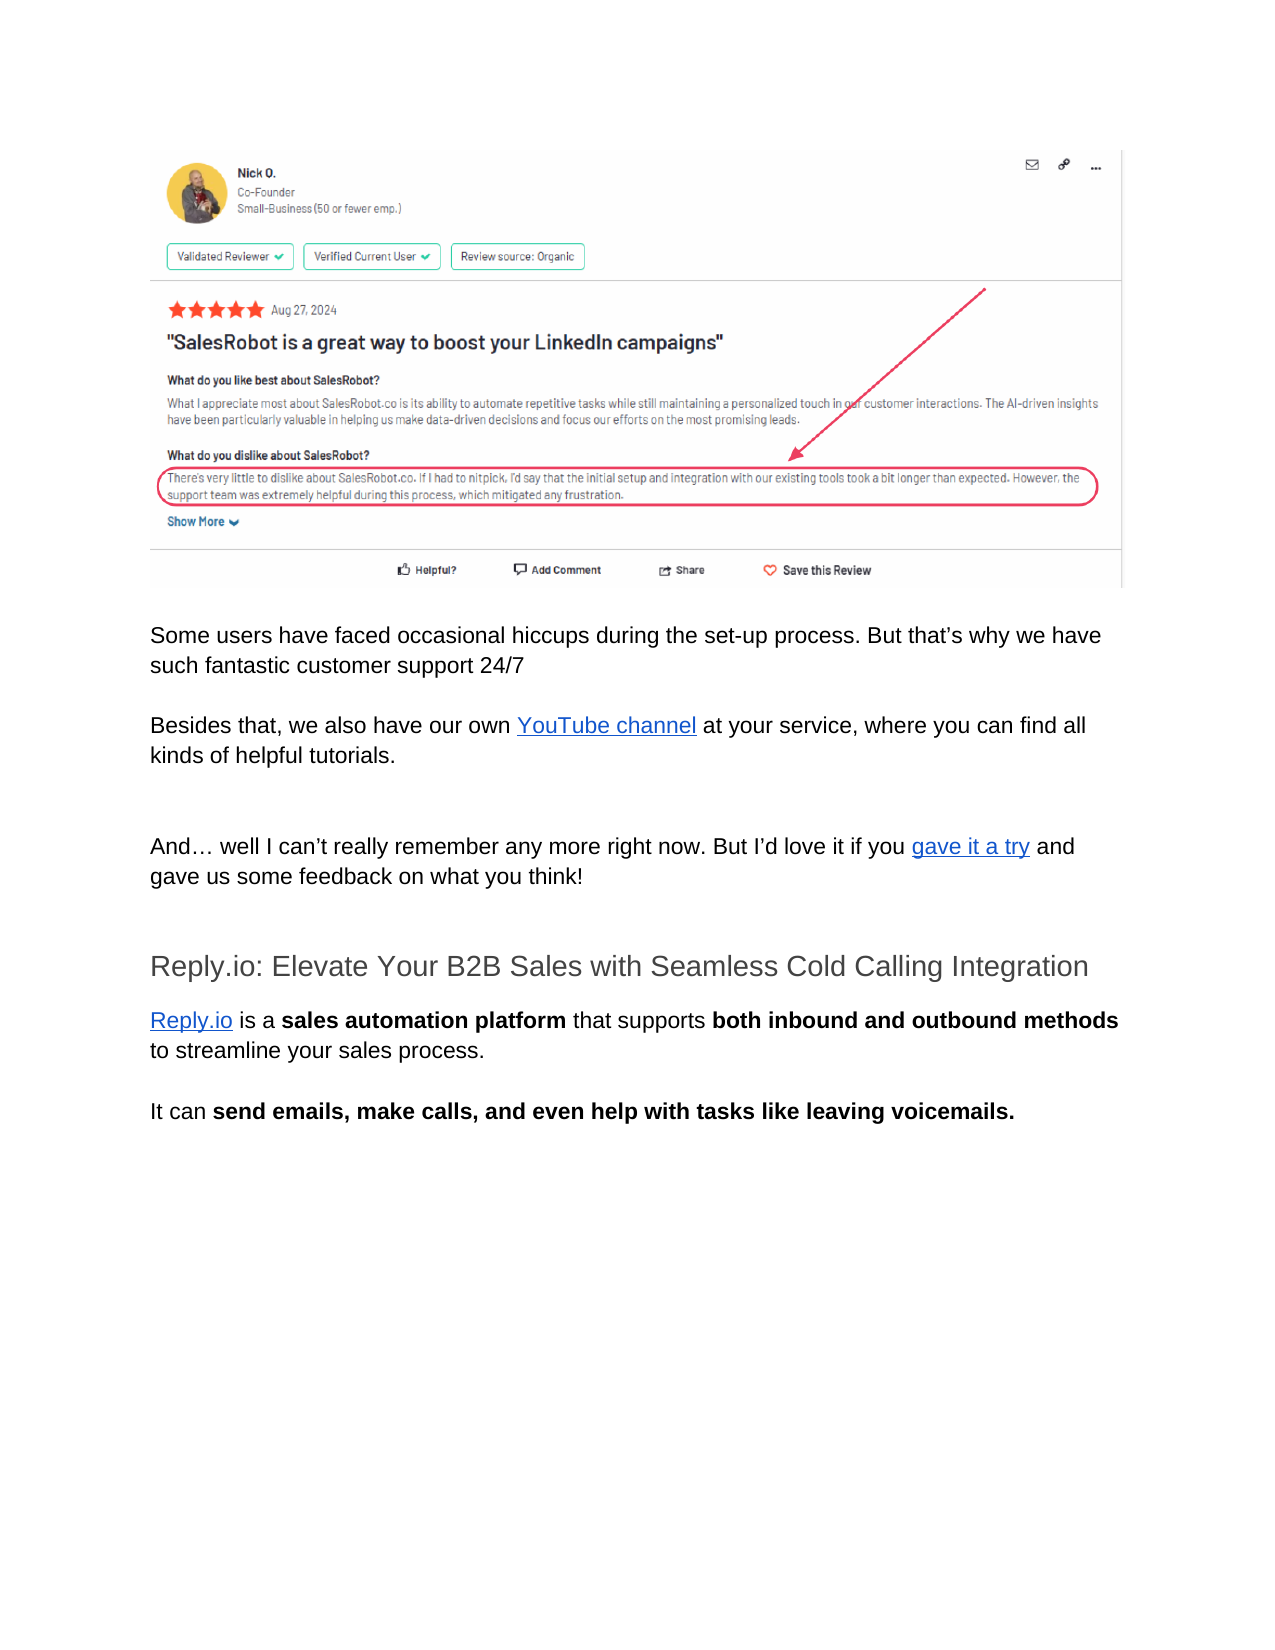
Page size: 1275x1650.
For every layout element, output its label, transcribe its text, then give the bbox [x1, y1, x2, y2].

subtitle Reply.io: Elevate Your B2B Sales with Seamless Cold Calling Integration [150, 949, 1125, 982]
text It can send emails, make calls, and even help with tasks like leaving voicemails. [150, 1098, 1125, 1124]
text Besides that, we also have our own YouTube channel at your service, where you can find all kinds of helpful tutorials. [150, 712, 1125, 769]
text And… well I can’t really remember any more right now. But I’d love it if you gave it a try and gave us some feedback on what you think! [150, 833, 1125, 889]
text Some users have faced occasional hiccups during the set-up process. But that’s why we have such fantastic customer support 24/7 [150, 622, 1125, 678]
text Reply.io is a sales automation platform that supports both inbound and outbound methods to streamline your sales process. [150, 1007, 1125, 1064]
picture [150, 150, 1125, 588]
